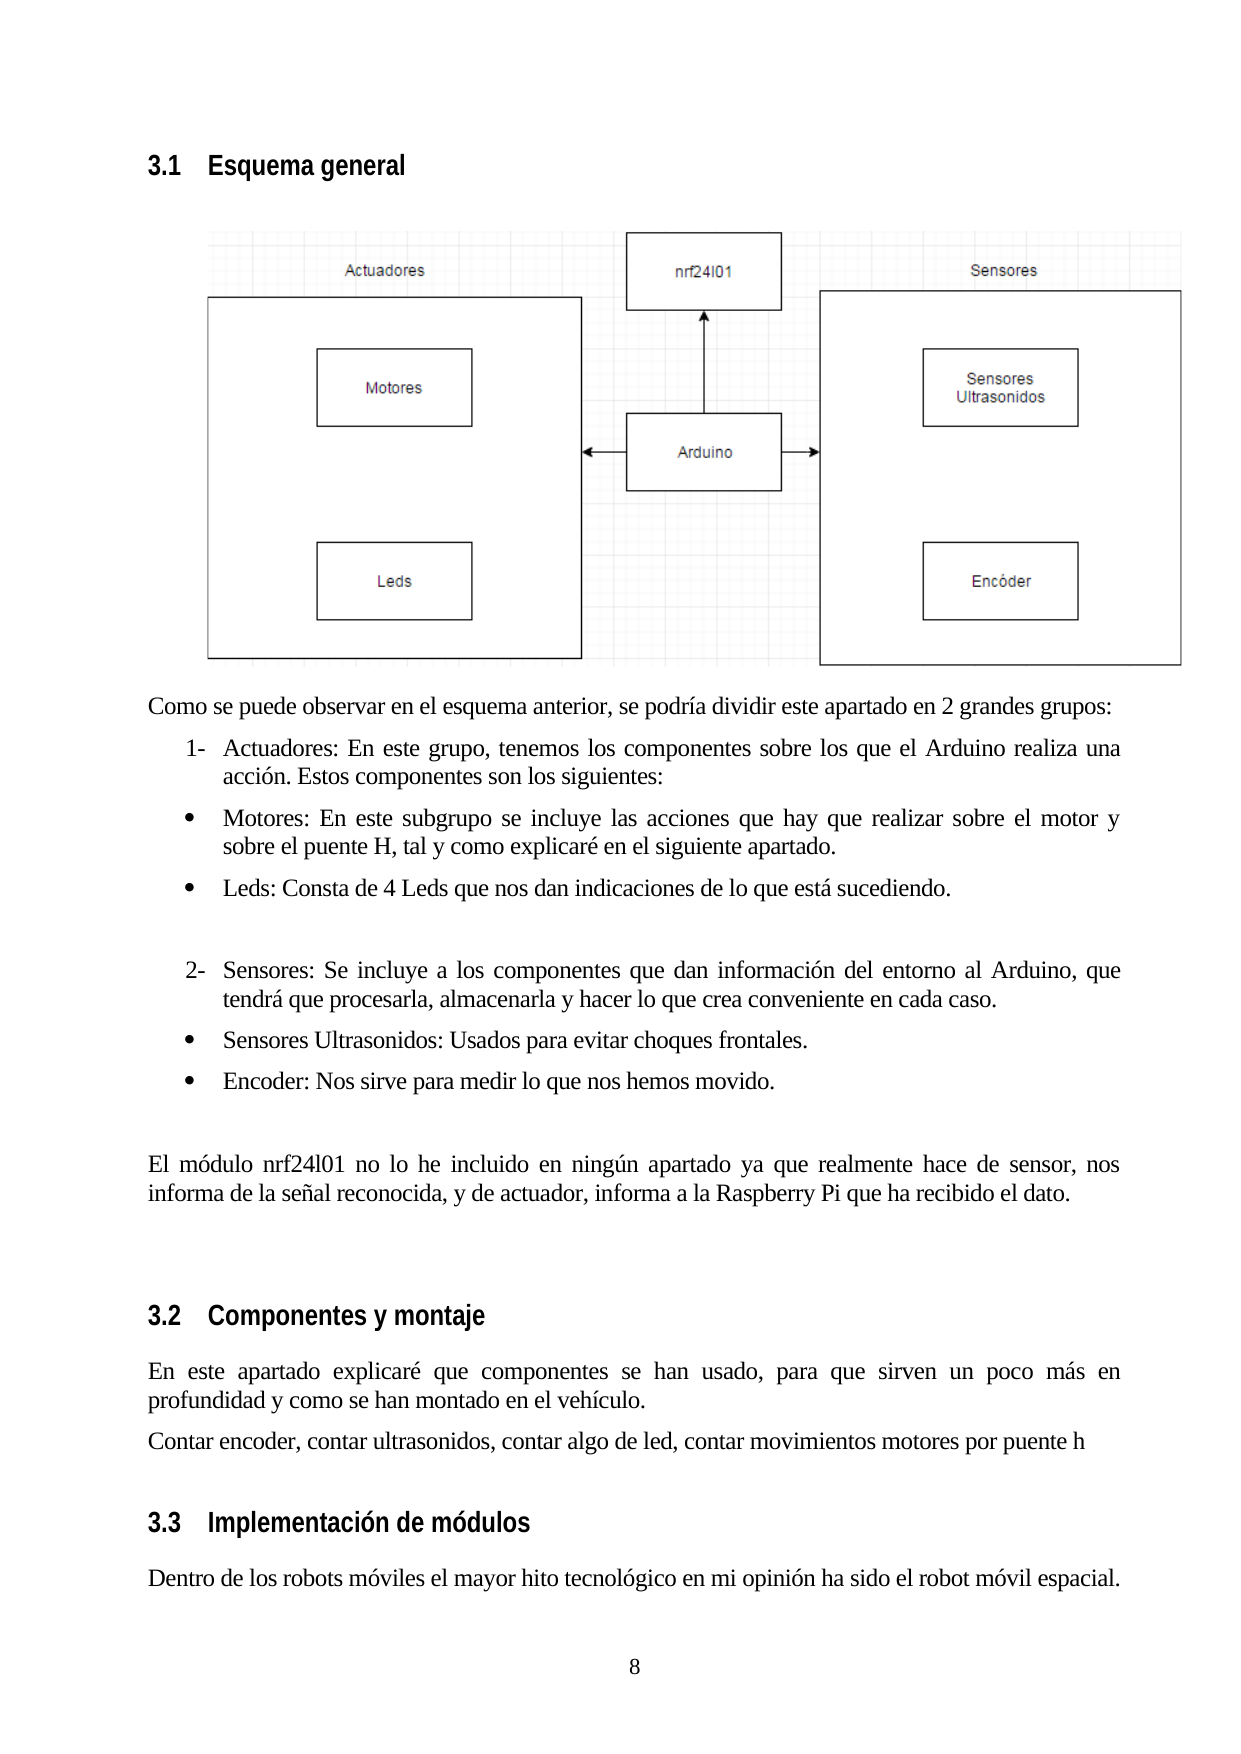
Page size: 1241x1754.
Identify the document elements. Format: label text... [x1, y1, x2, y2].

text Como se puede observar en el esquema anterior, se podría dividir este apartado en 2 grandes grupos: [148, 691, 1122, 720]
subtitle Esquema general [148, 148, 1123, 181]
list Encoder: Nos sirve para medir lo que nos hemos movido. [185, 1066, 1122, 1095]
text En este apartado explicaré que componentes se han usado, para que sirven un poco más en profundidad y como se han montado en el vehículo. [148, 1356, 1122, 1414]
list Leds: Consta de 4 Leds que nos dan indicaciones de lo que está sucediendo. [185, 873, 1122, 901]
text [148, 1563, 1122, 1592]
list Sensores Ultrasonidos: Usados para evitar choques frontales. [185, 1025, 1122, 1054]
text El módulo nrf24l01 no lo he incluido en ningún apartado ya que realmente hace de sensor, nos informa de la señal reconocida, y de actuador, informa a la Raspberry Pi que ha recibido el dato. [148, 1149, 1122, 1206]
text Contar encoder, contar ultrasonidos, contar algo de led, contar movimientos motores por puente h [148, 1426, 1122, 1455]
list Motores: En este subgrupo se incluye las acciones que hay que realizar sobre el motor y sobre el puente H, tal y como explicaré en el siguiente apartado. [185, 803, 1122, 860]
subtitle Implementación de módulos [148, 1505, 1123, 1538]
subtitle Componentes y montaje [148, 1298, 1123, 1331]
picture [207, 231, 1182, 667]
list Sensores: Se incluye a los componentes que dan información del entorno al Arduino, que tendrá que procesarla, almacenarla y hacer lo que crea conveniente en cada caso. [185, 955, 1122, 1013]
list Actuadores: En este grupo, tenemos los componentes sobre los que el Arduino realiza una acción. Estos componentes son los siguientes: [185, 733, 1122, 790]
